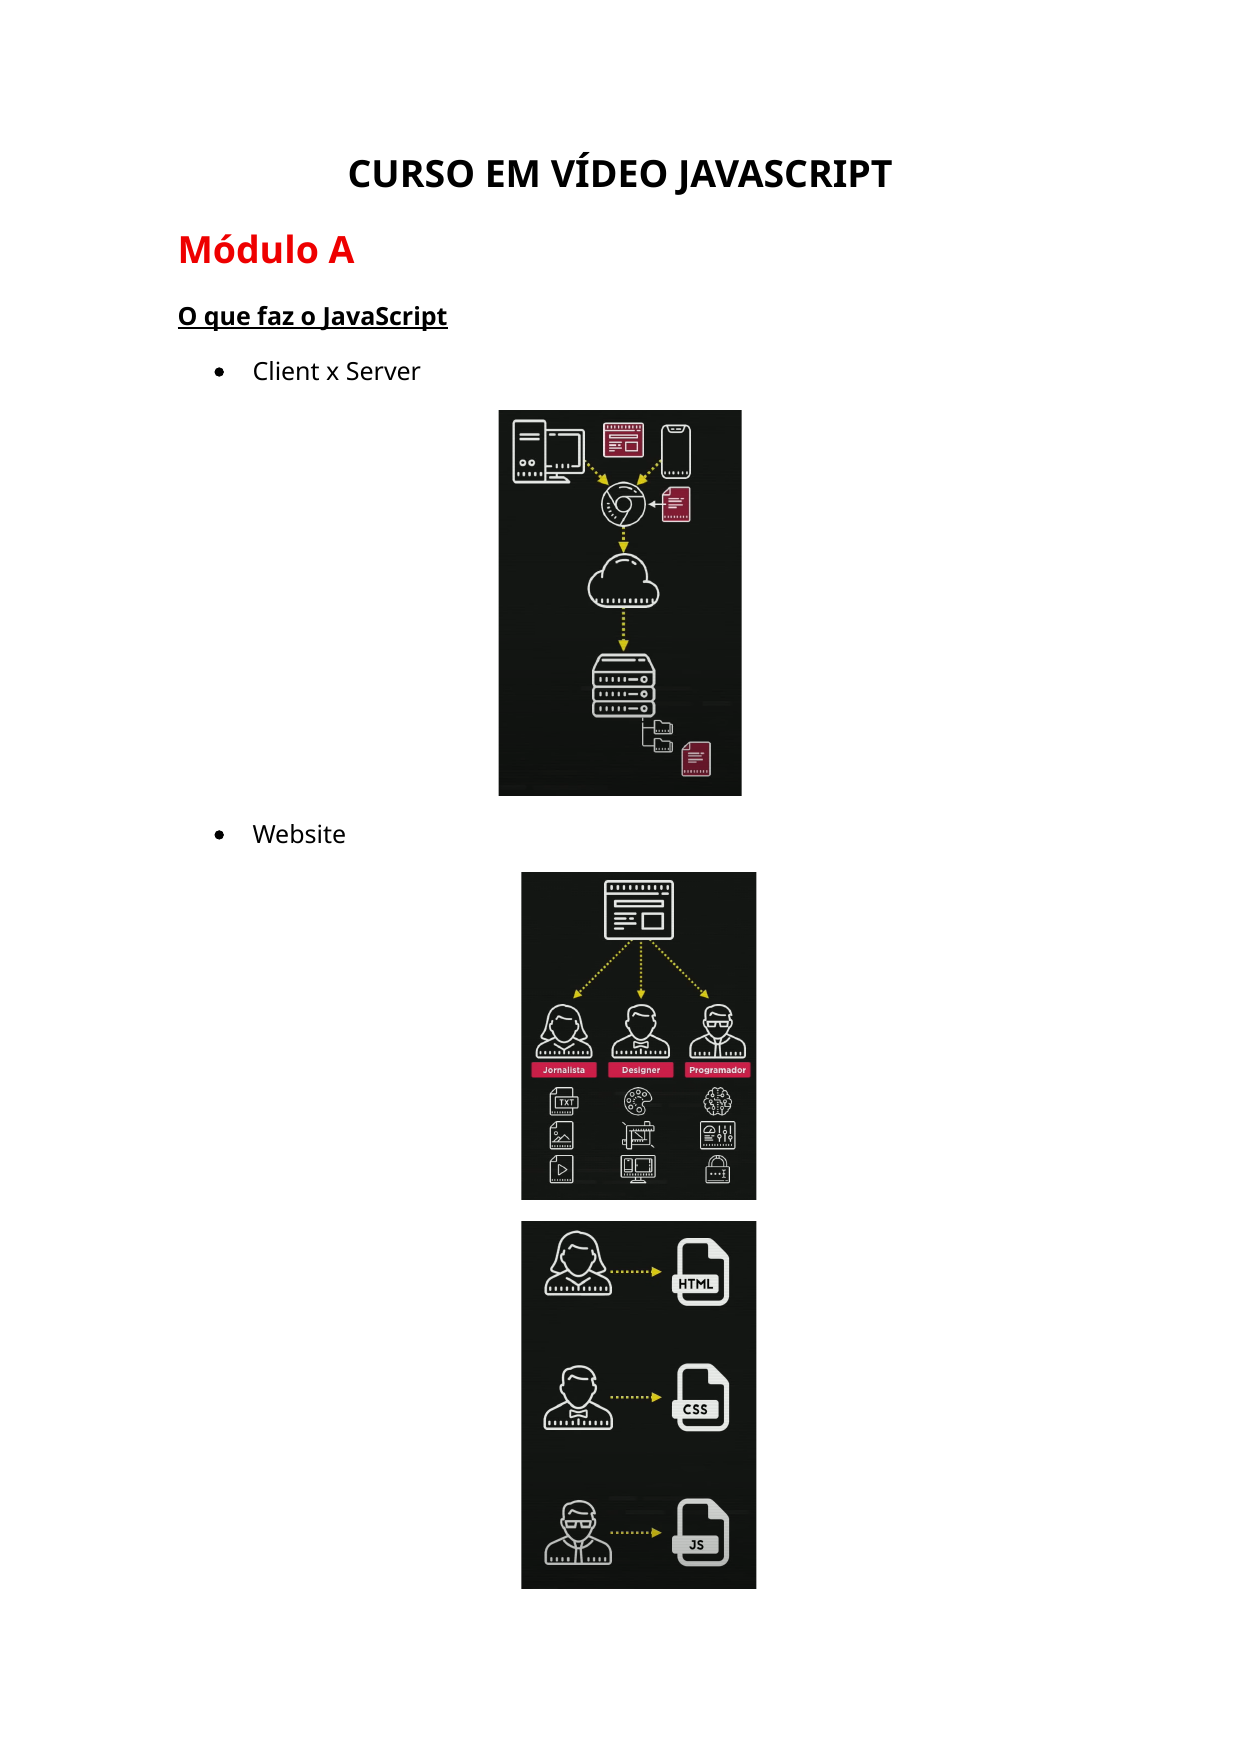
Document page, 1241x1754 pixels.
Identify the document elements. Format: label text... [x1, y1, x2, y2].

list Client x Server [215, 354, 1063, 388]
picture [521, 1221, 757, 1589]
list Website [215, 817, 1063, 851]
text Módulo A [177, 223, 1063, 274]
picture [521, 872, 757, 1200]
picture [498, 410, 742, 796]
text CURSO EM VÍDEO JAVASCRIPT [177, 148, 1063, 199]
text O que faz o JavaScript [177, 298, 1063, 332]
